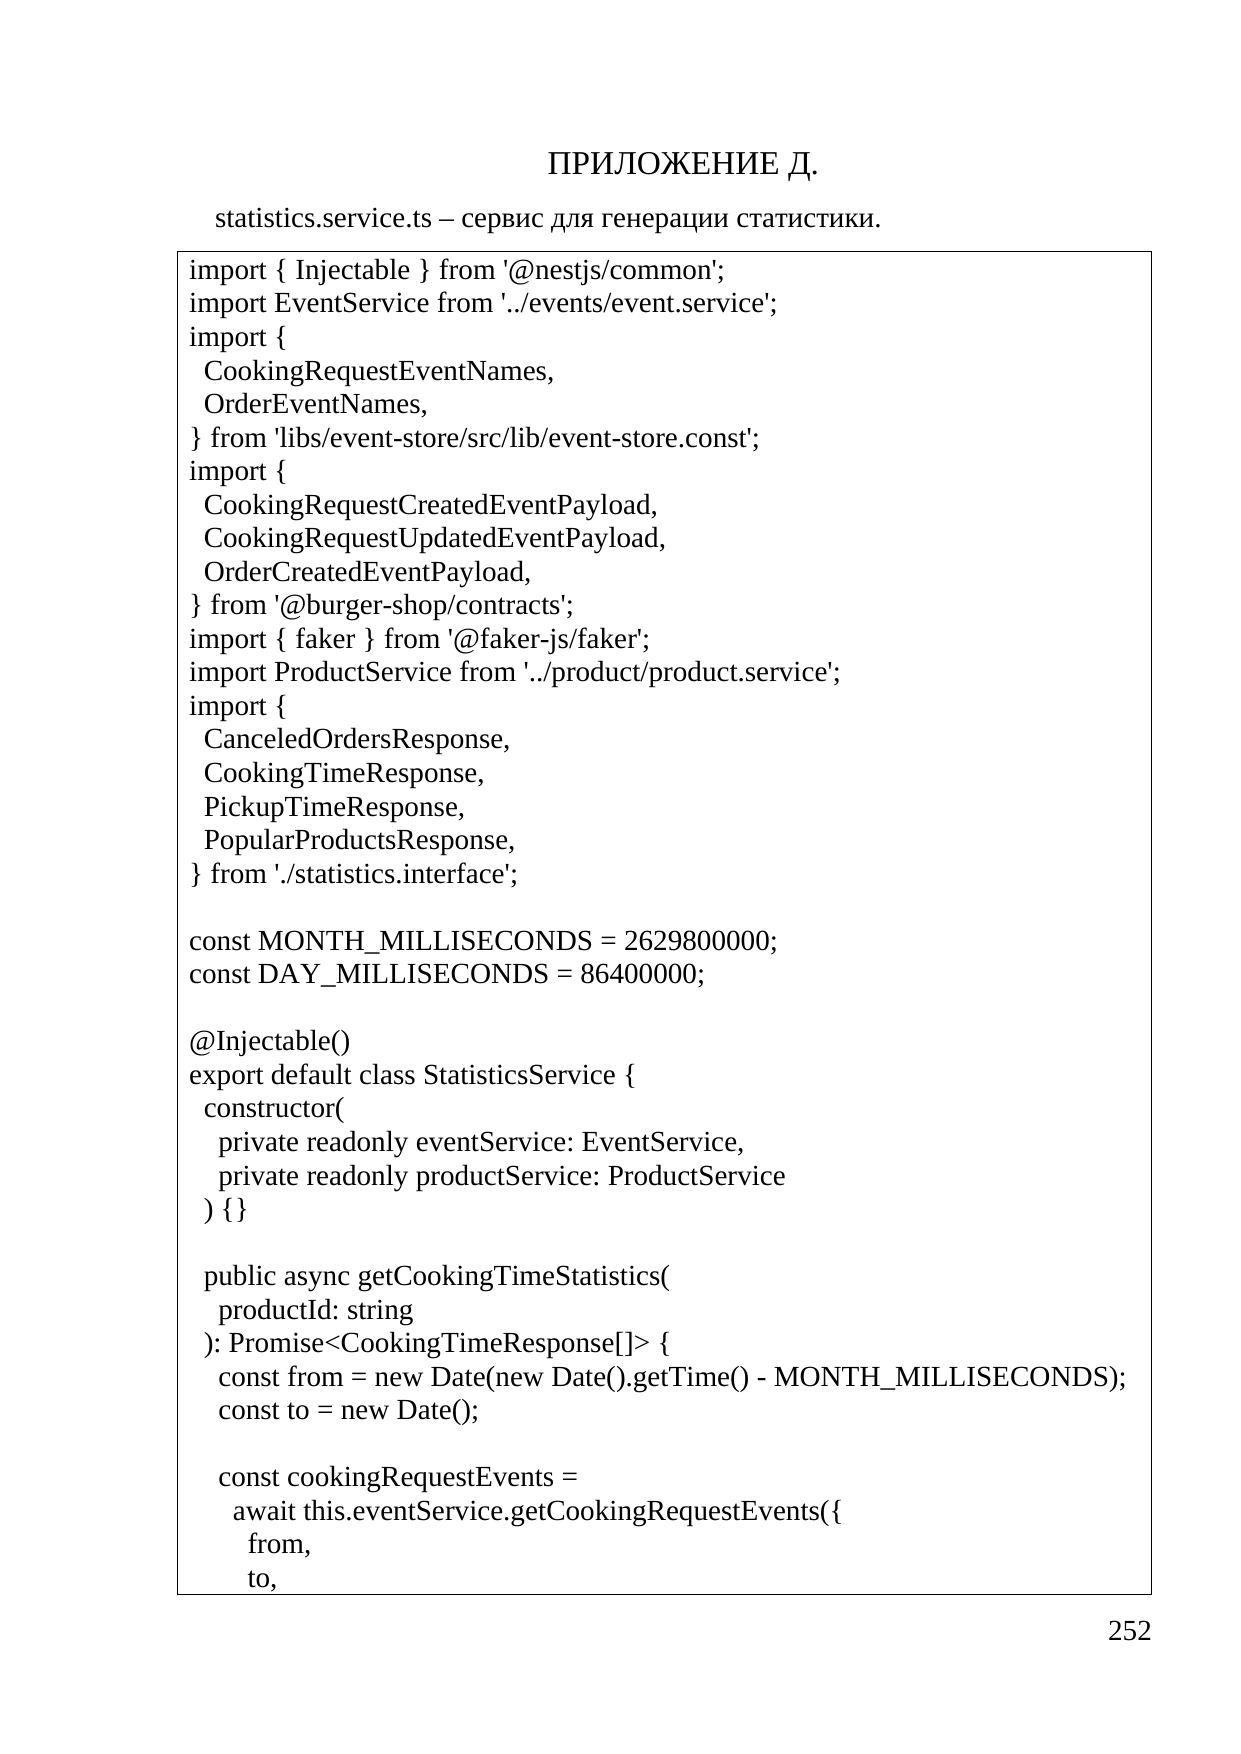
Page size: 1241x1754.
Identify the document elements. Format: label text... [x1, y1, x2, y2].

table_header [178, 252, 1151, 1594]
text statistics.service.ts – сервис для генерации статистики. [177, 201, 1152, 234]
subtitle ПРИЛОЖЕНИЕ Д. [215, 143, 1152, 181]
